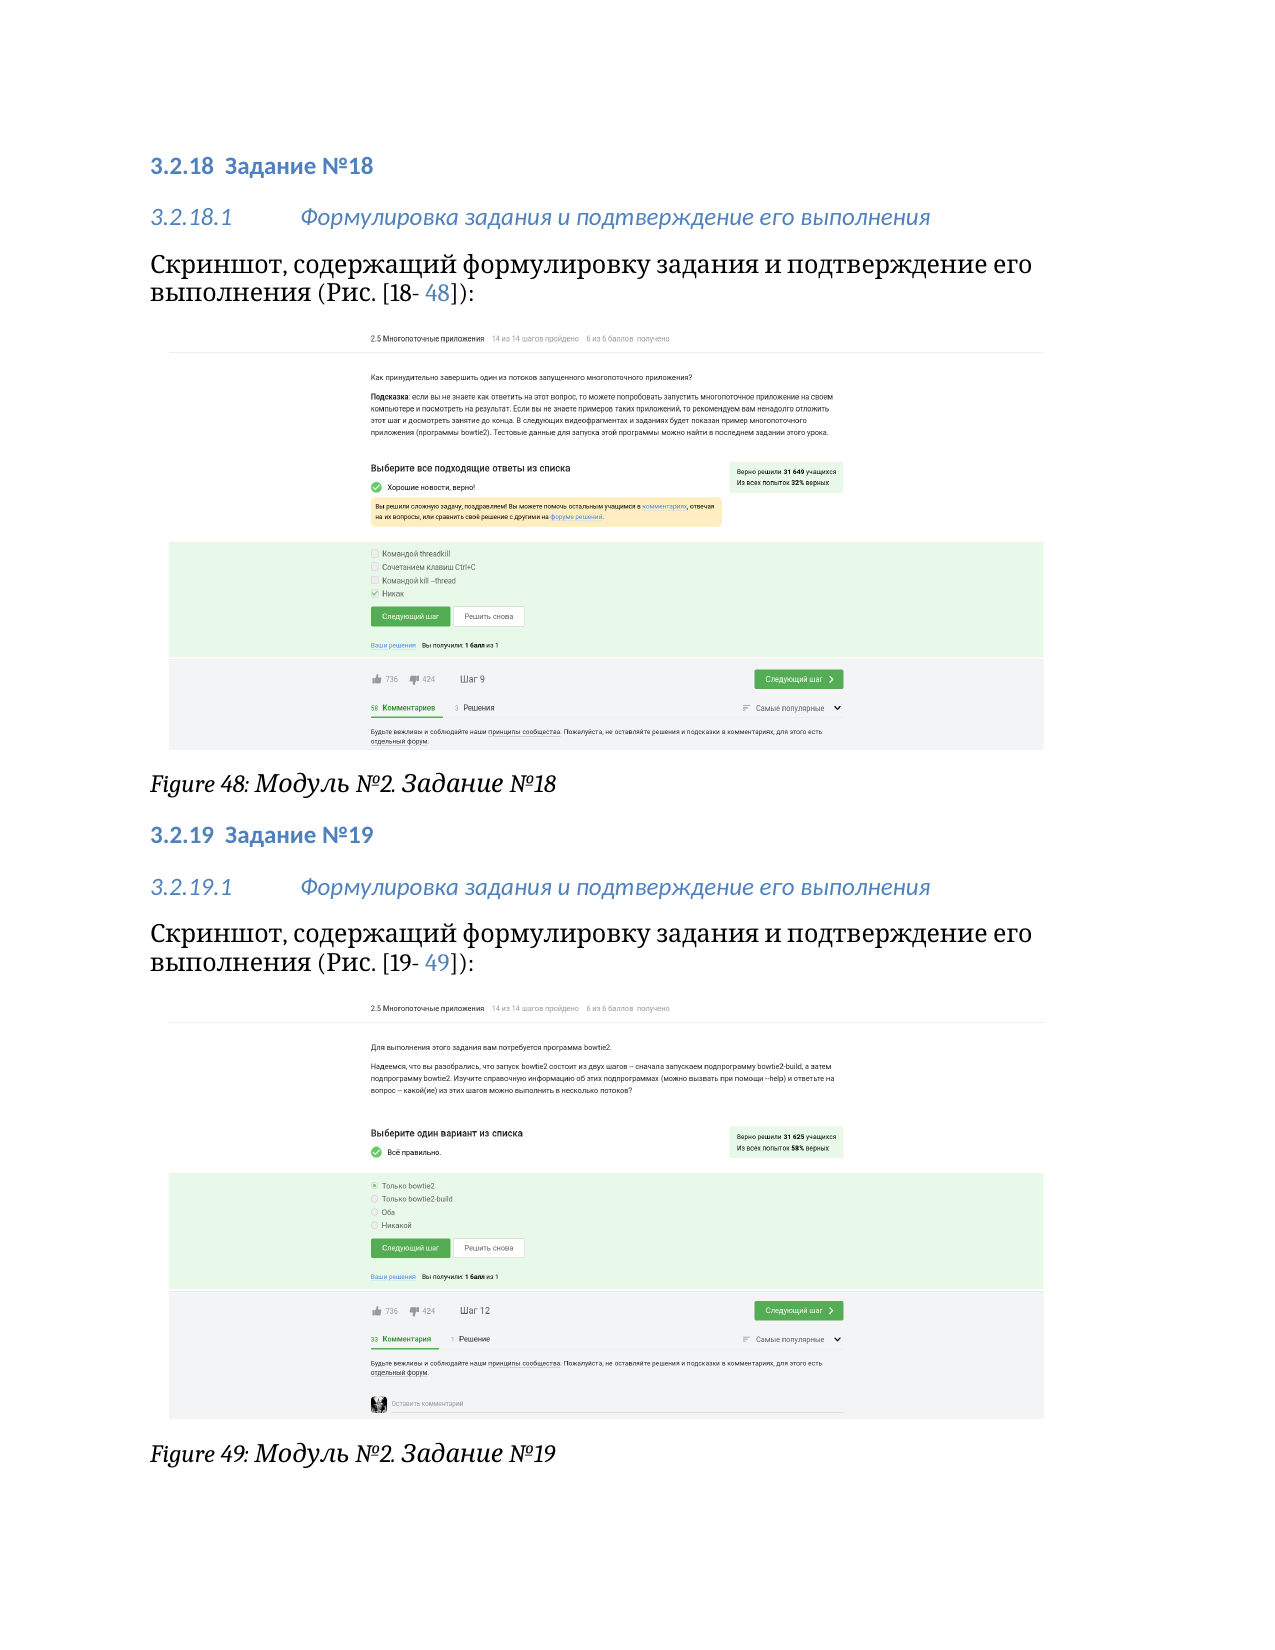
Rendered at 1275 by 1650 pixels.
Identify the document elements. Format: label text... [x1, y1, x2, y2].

picture [168, 326, 1044, 750]
text Скриншот, содержащий формулировку задания и подтверждение его выполнения (Рис. [18- 48]): [150, 251, 1125, 308]
text Figure 48: Модуль №2. Задание №18 [150, 770, 1125, 799]
subtitle 3.2.18 Задание №18 [150, 150, 1125, 181]
subtitle 3.2.19 Задание №19 [150, 819, 1125, 850]
text Figure 49: Модуль №2. Задание №19 [150, 1439, 1125, 1468]
picture [168, 996, 1044, 1419]
text Скриншот, содержащий формулировку задания и подтверждение его выполнения (Рис. [19- 49]): [150, 920, 1125, 978]
subtitle 3.2.19.1 Формулировка задания и подтверждение его выполнения [150, 871, 1125, 901]
subtitle 3.2.18.1 Формулировка задания и подтверждение его выполнения [150, 201, 1125, 232]
